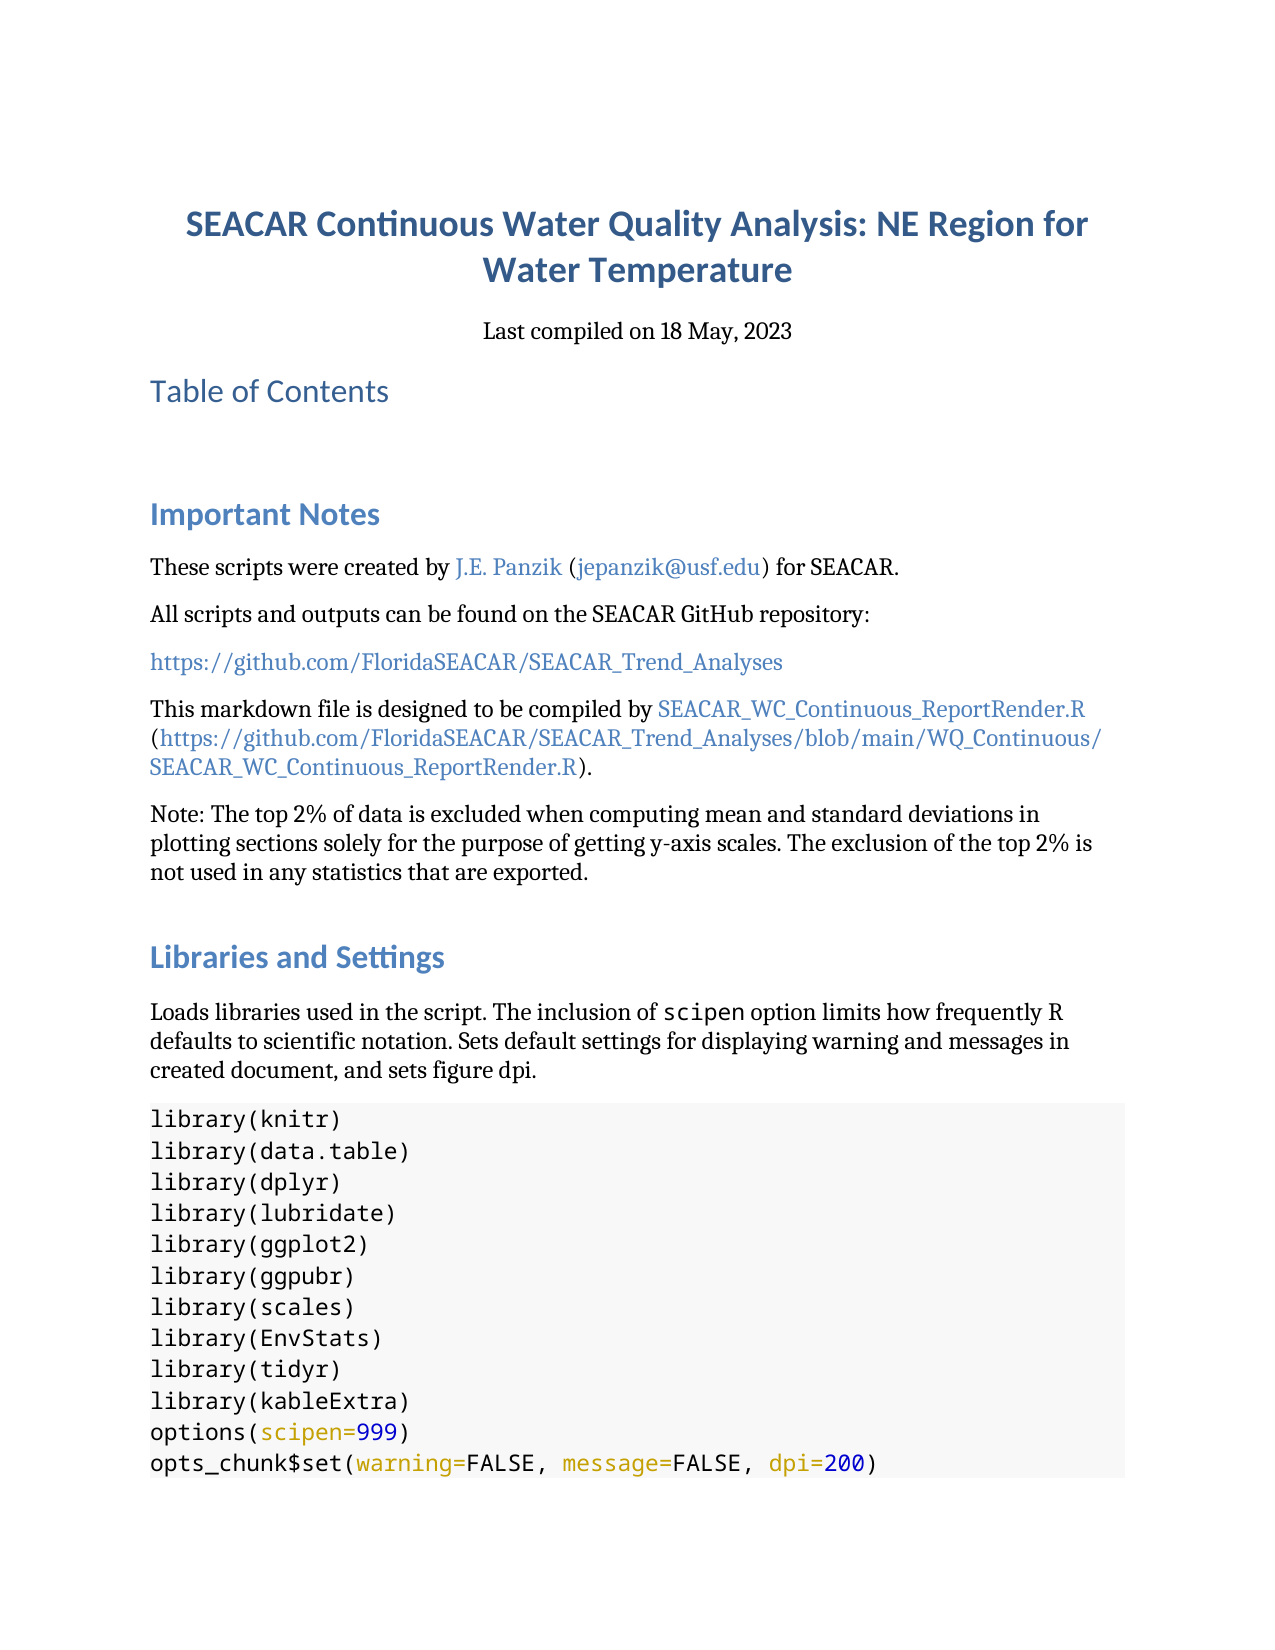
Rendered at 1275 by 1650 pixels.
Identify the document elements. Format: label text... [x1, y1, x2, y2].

title SEACAR Continuous Water Quality Analysis: NE Region for Water Temperature [150, 200, 1125, 292]
text Last compiled on 18 May, 2023 [150, 317, 1125, 345]
text Loads libraries used in the script. The inclusion of scipen option limits how frequently R defaults to scientific notation. Sets default settings for displaying warning and messages in created document, and sets figure dpi. [150, 996, 1125, 1084]
text All scripts and outputs can be found on the SEACAR GitHub repository: [150, 600, 1125, 629]
text Note: The top 2% of data is excluded when computing mean and standard deviations in plotting sections solely for the purpose of getting y-axis scales. The exclusion of the top 2% is not used in any statistics that are exported. [150, 800, 1125, 886]
subtitle Important Notes [150, 493, 1125, 534]
text These scripts were created by J.E. Panzik (jepanzik@usf.edu) for SEACAR. [150, 553, 1125, 581]
subtitle Libraries and Settings [150, 936, 1125, 977]
text This markdown file is designed to be compiled by SEACAR_WC_Continuous_ReportRender.R (https://github.com/FloridaSEACAR/SEACAR_Trend_Analyses/blob/main/WQ_Continuous/SEACAR_WC_Continuous_ReportRender.R). [150, 695, 1125, 781]
text https://github.com/FloridaSEACAR/SEACAR_Trend_Analyses [150, 648, 1125, 676]
text library(knitr) library(data.table) library(dplyr) library(lubridate) library(ggplot2) library(ggpubr) library(scales) library(EnvStats) library(tidyr) library(kableExtra) options(scipen=999) opts_chunk$set(warning=FALSE, message=FALSE, dpi=200) [150, 1103, 1125, 1478]
